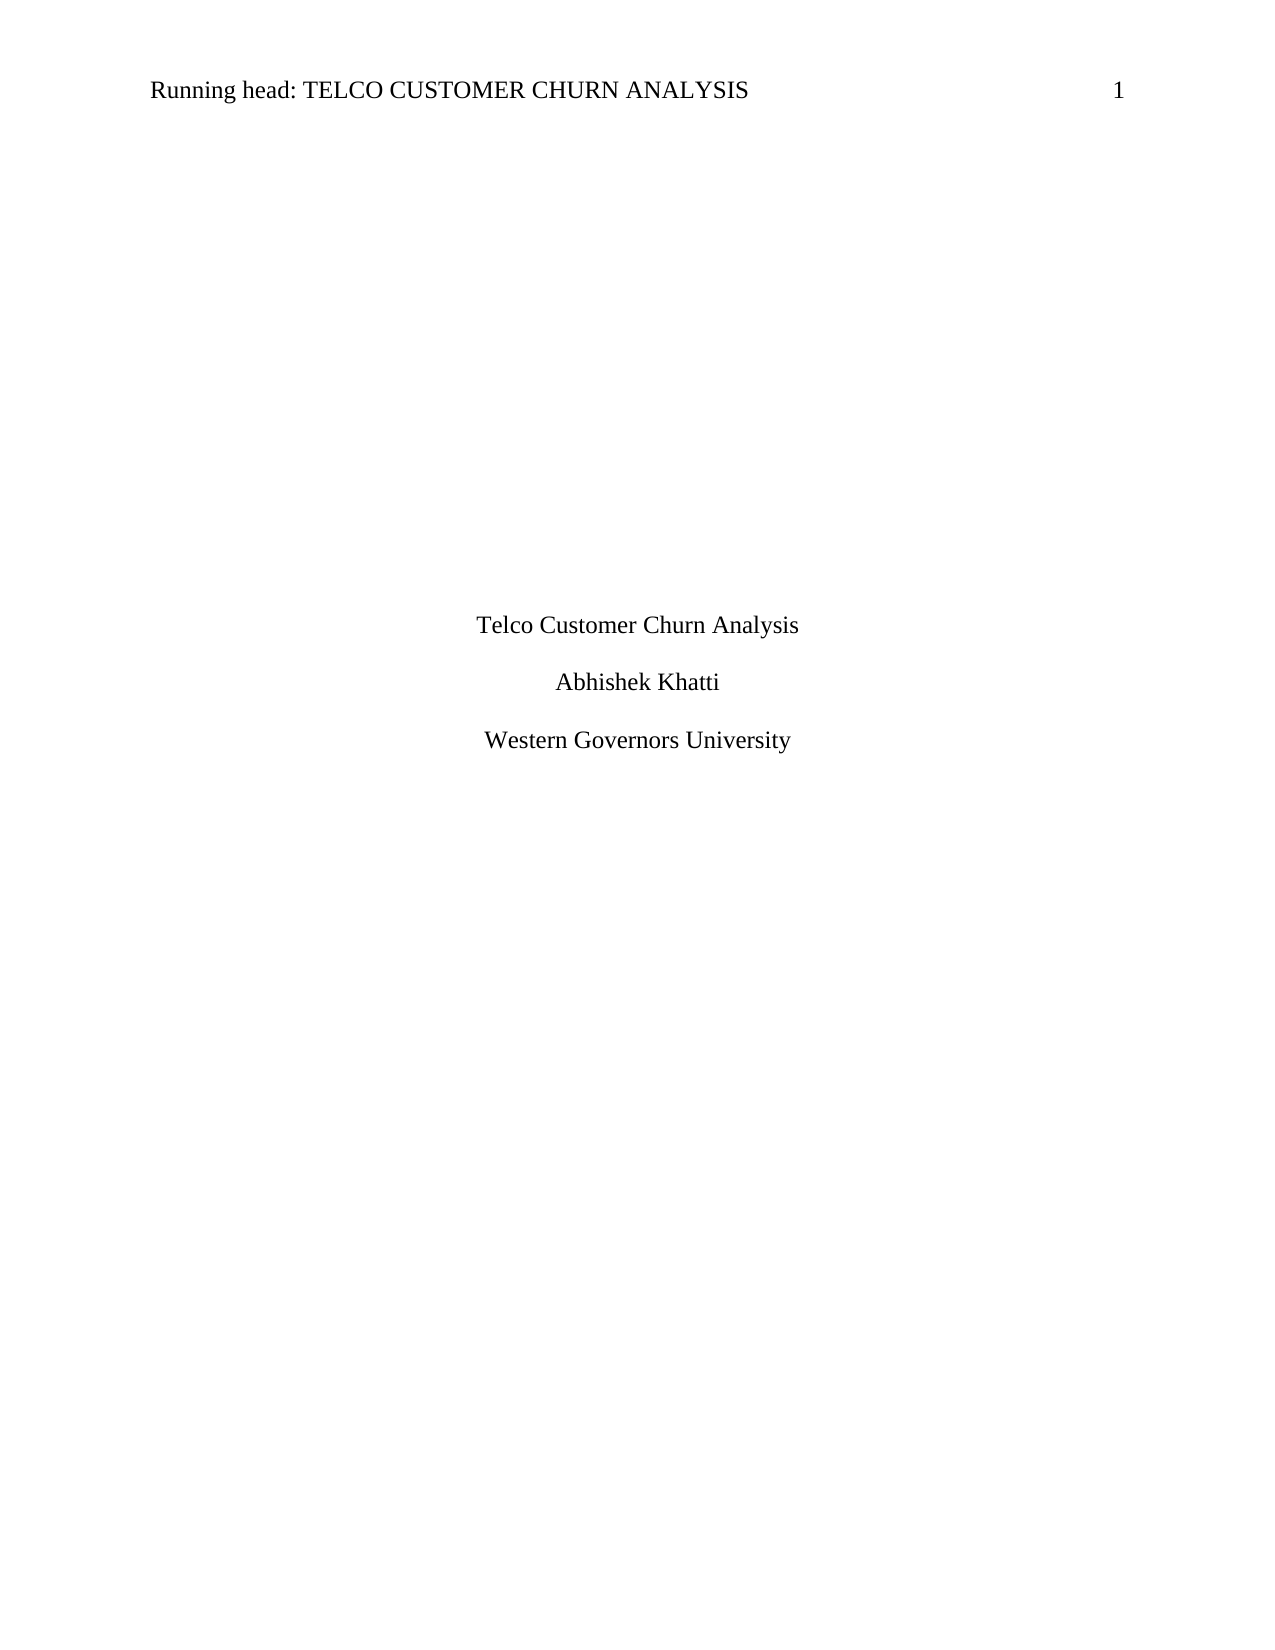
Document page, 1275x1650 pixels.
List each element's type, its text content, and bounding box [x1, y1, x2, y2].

text Telco Customer Churn Analysis [150, 610, 1125, 639]
text Abhishek Khatti [150, 667, 1125, 696]
text Western Governors University [150, 725, 1125, 754]
